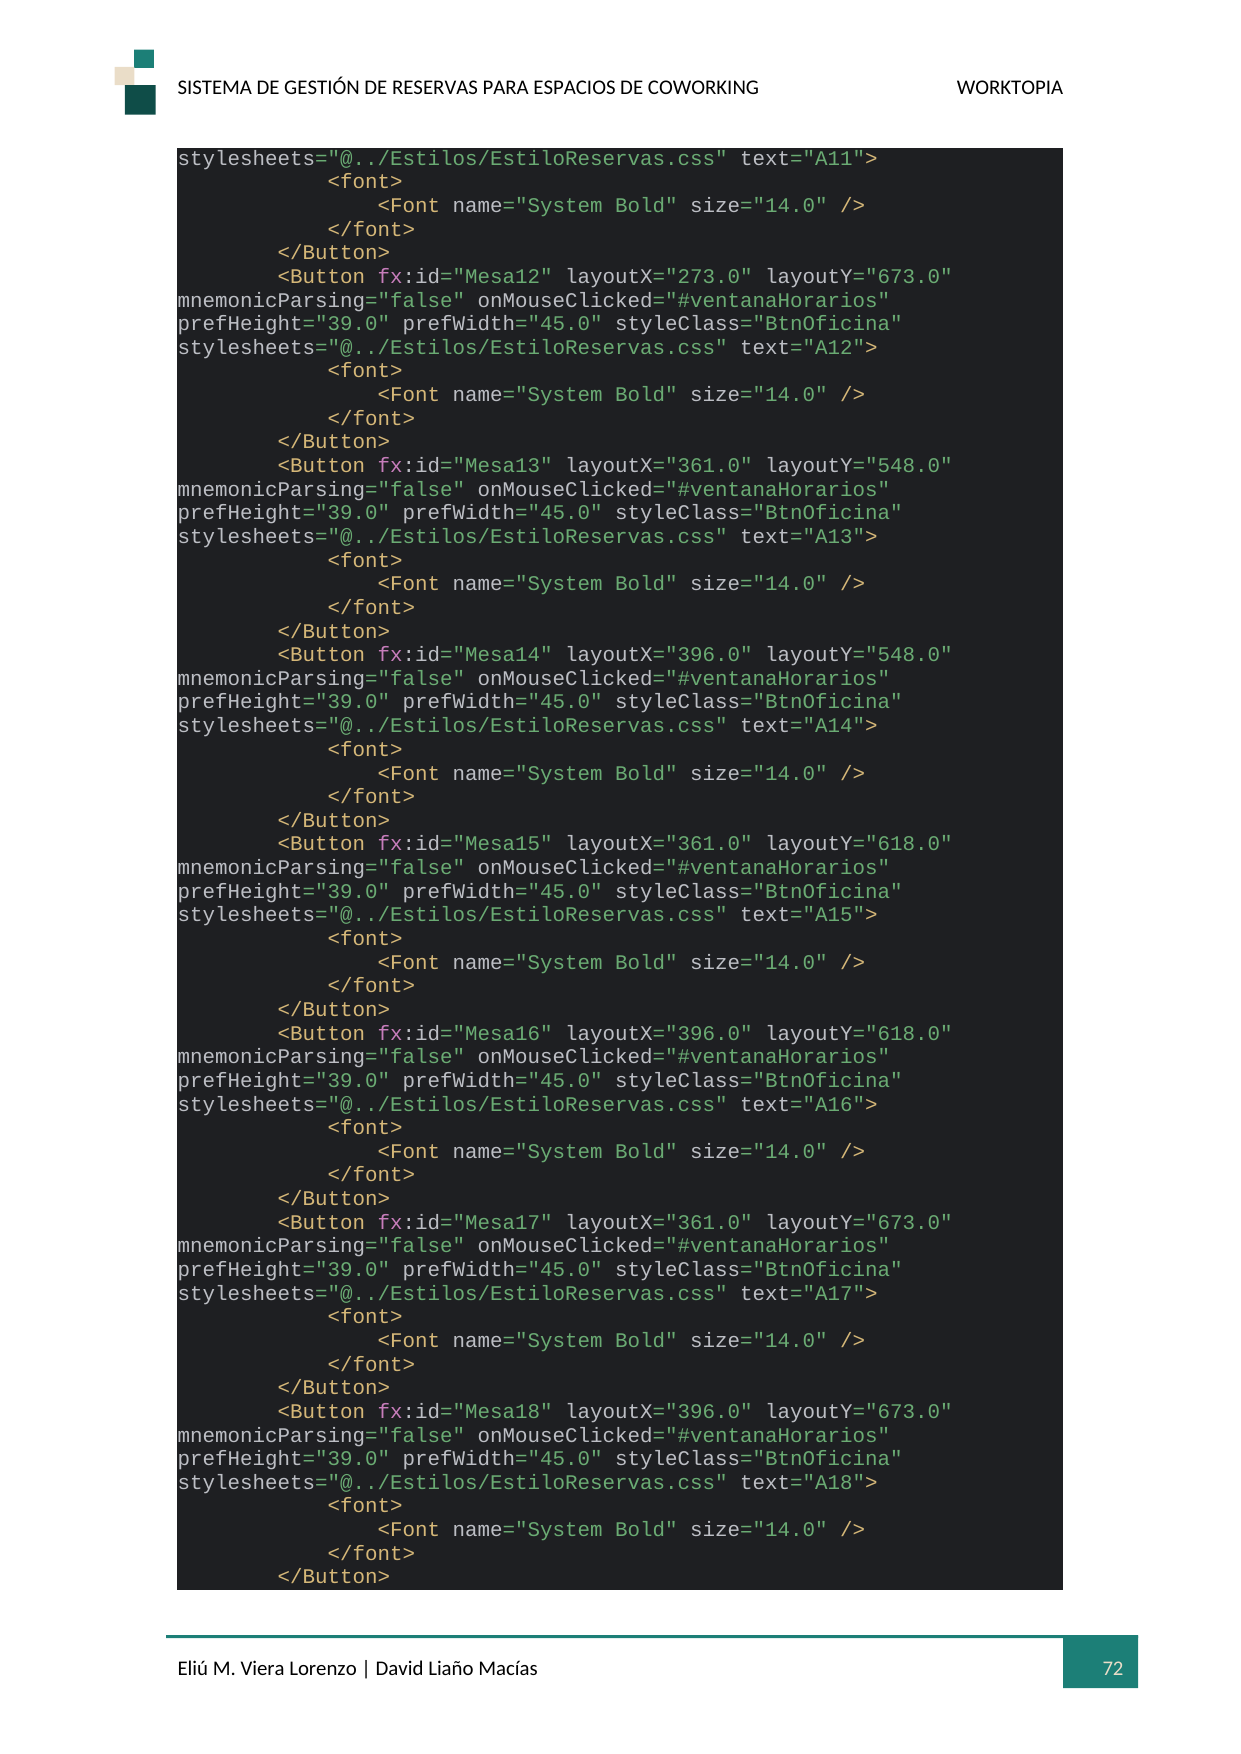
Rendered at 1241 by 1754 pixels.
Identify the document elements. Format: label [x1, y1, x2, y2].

text [177, 148, 1063, 1590]
